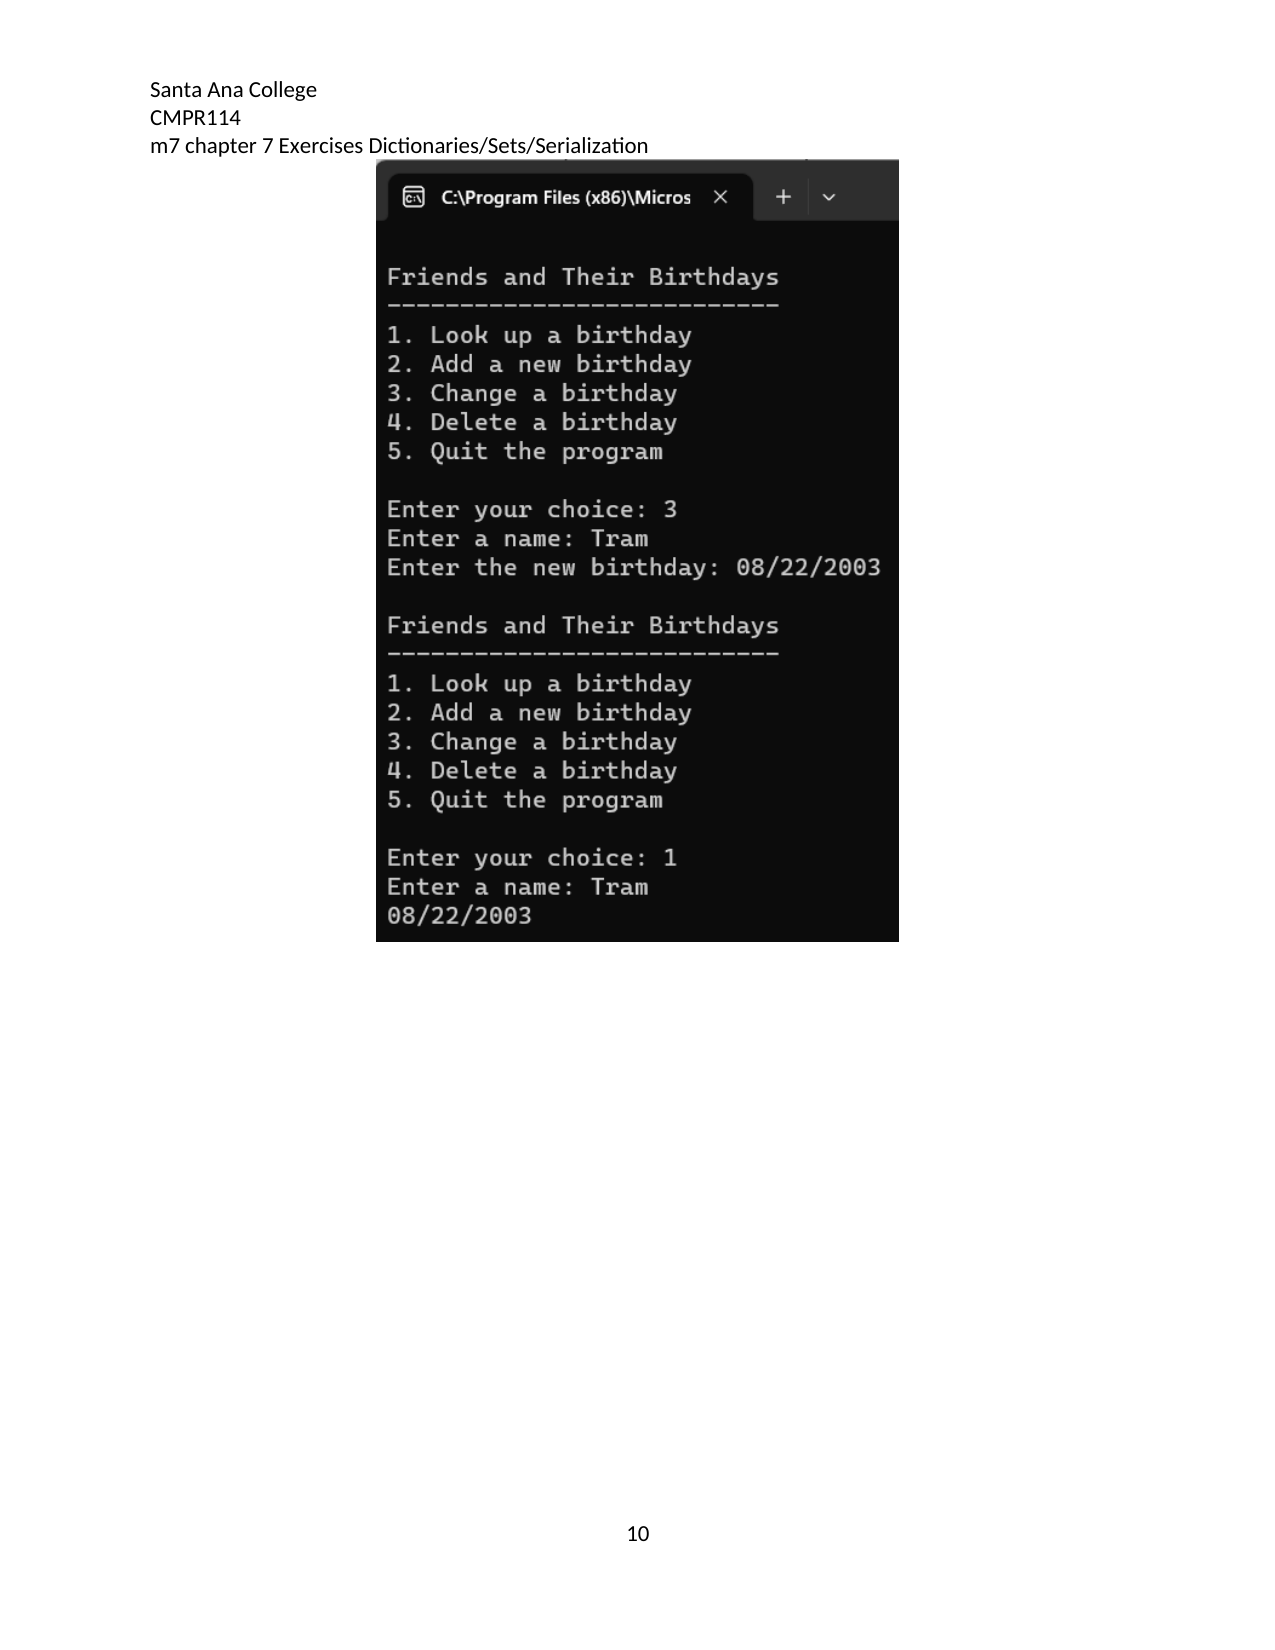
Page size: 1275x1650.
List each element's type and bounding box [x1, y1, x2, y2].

picture [376, 159, 899, 942]
